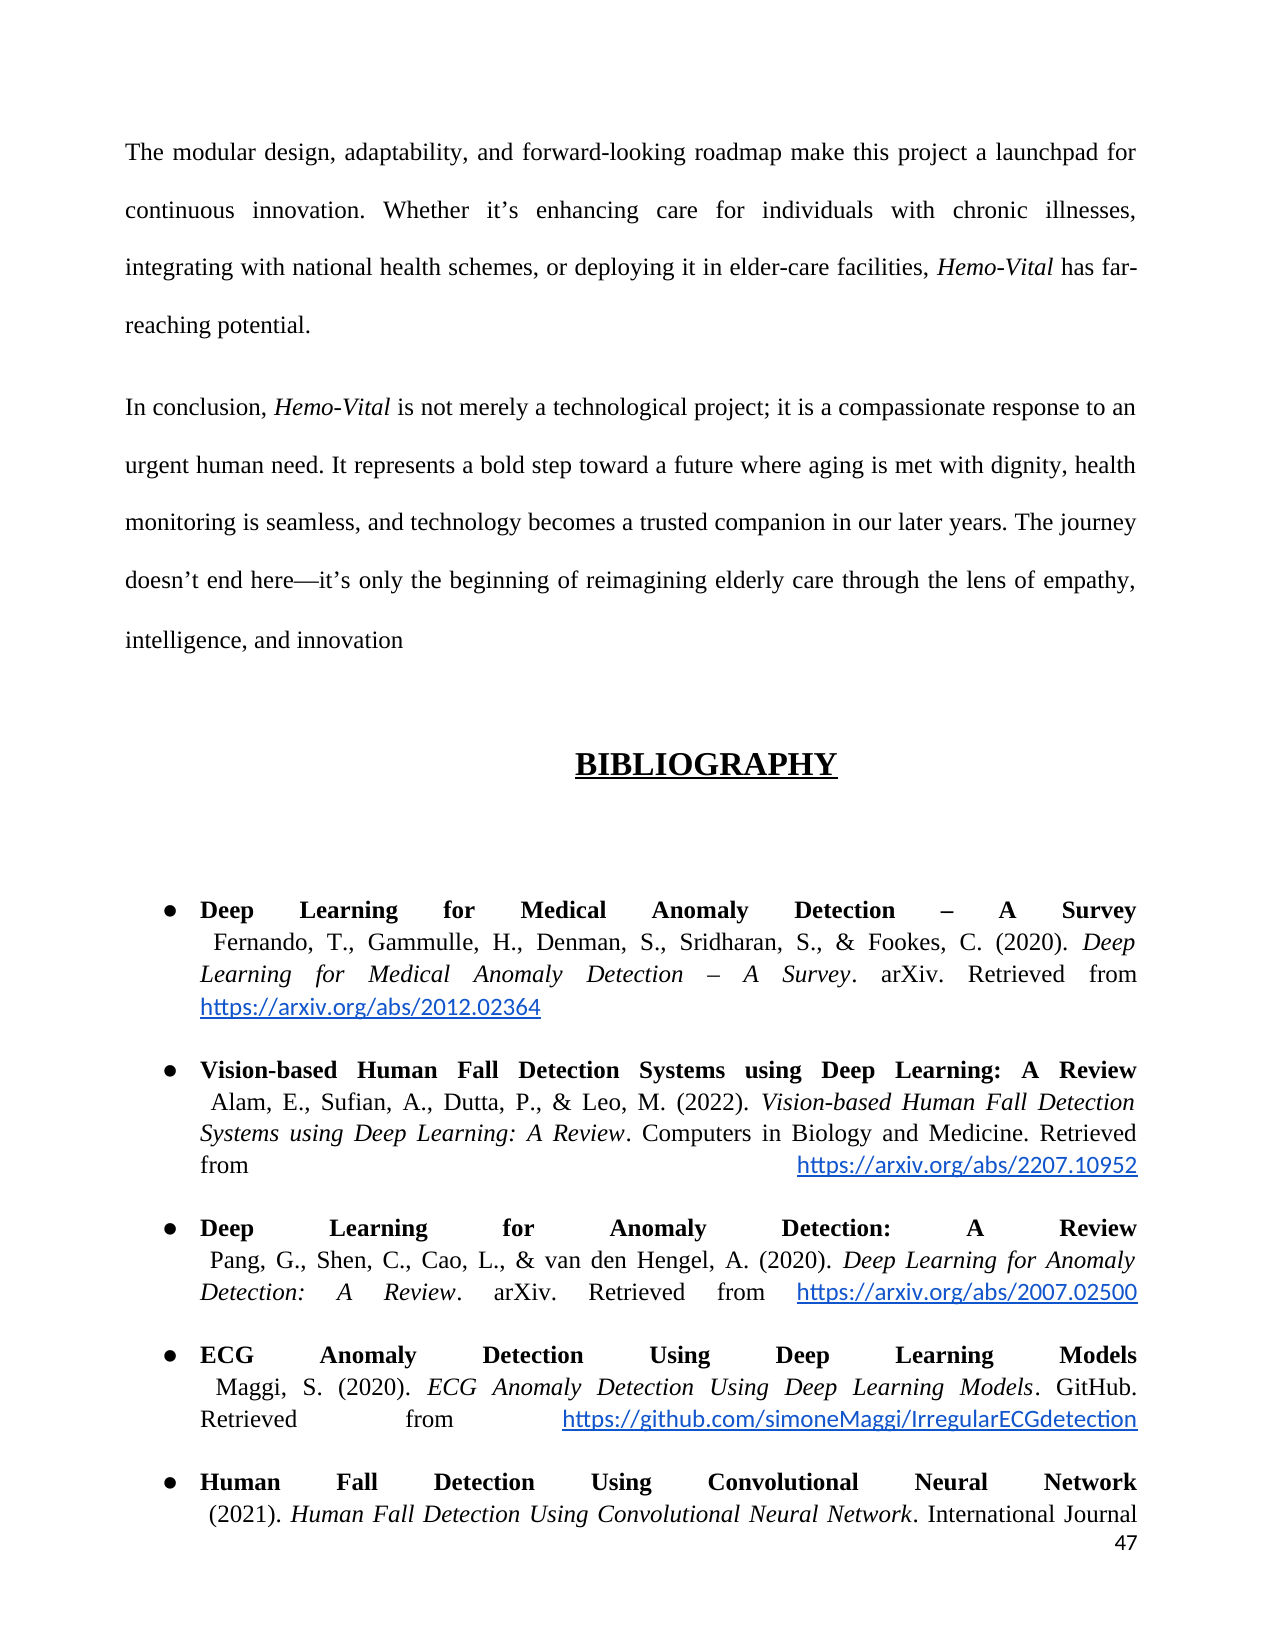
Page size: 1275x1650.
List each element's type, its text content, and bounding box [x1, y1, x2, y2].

subtitle BIBLIOGRAPHY [200, 744, 1137, 783]
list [162, 1466, 1137, 1527]
text In conclusion, Hemo-Vital is not merely a technological project; it is a compassionate response to an urgent human need. It represents a bold step toward a future where aging is met with dignity, health monitoring is seamless, and technology becomes a trusted companion in our later years. The journey doesn’t end here—it’s only the beginning of reimagining elderly care through the lens of empathy, intelligence, and innovation [125, 392, 1137, 654]
list Deep Learning for Anomaly Detection: A Review Pang, G., Shen, C., Cao, L., & van den Hengel, A. (2020). Deep Learning for Anomaly Detection: A Review. arXiv. Retrieved from https://arxiv.org/abs/2007.02500 [162, 1212, 1137, 1337]
list Vision-based Human Fall Detection Systems using Deep Learning: A Review Alam, E., Sufian, A., Dutta, P., & Leo, M. (2022). Vision-based Human Fall Detection Systems using Deep Learning: A Review. Computers in Biology and Medicine. Retrieved from https://arxiv.org/abs/2207.10952 [162, 1054, 1137, 1210]
list ECG Anomaly Detection Using Deep Learning Models Maggi, S. (2020). ECG Anomaly Detection Using Deep Learning Models. GitHub. Retrieved from https://github.com/simoneMaggi/IrregularECGdetection [162, 1339, 1137, 1464]
text The modular design, adaptability, and forward-looking roadmap make this project a launchpad for continuous innovation. Whether it’s enhancing care for individuals with chronic illnesses, integrating with national health schemes, or deploying it in elder-care facilities, Hemo-Vital has far-reaching potential. [125, 137, 1137, 338]
list Deep Learning for Medical Anomaly Detection – A Survey Fernando, T., Gammulle, H., Denman, S., Sridharan, S., & Fookes, C. (2020). Deep Learning for Medical Anomaly Detection – A Survey. arXiv. Retrieved from https://arxiv.org/abs/2012.02364 [162, 894, 1137, 1052]
